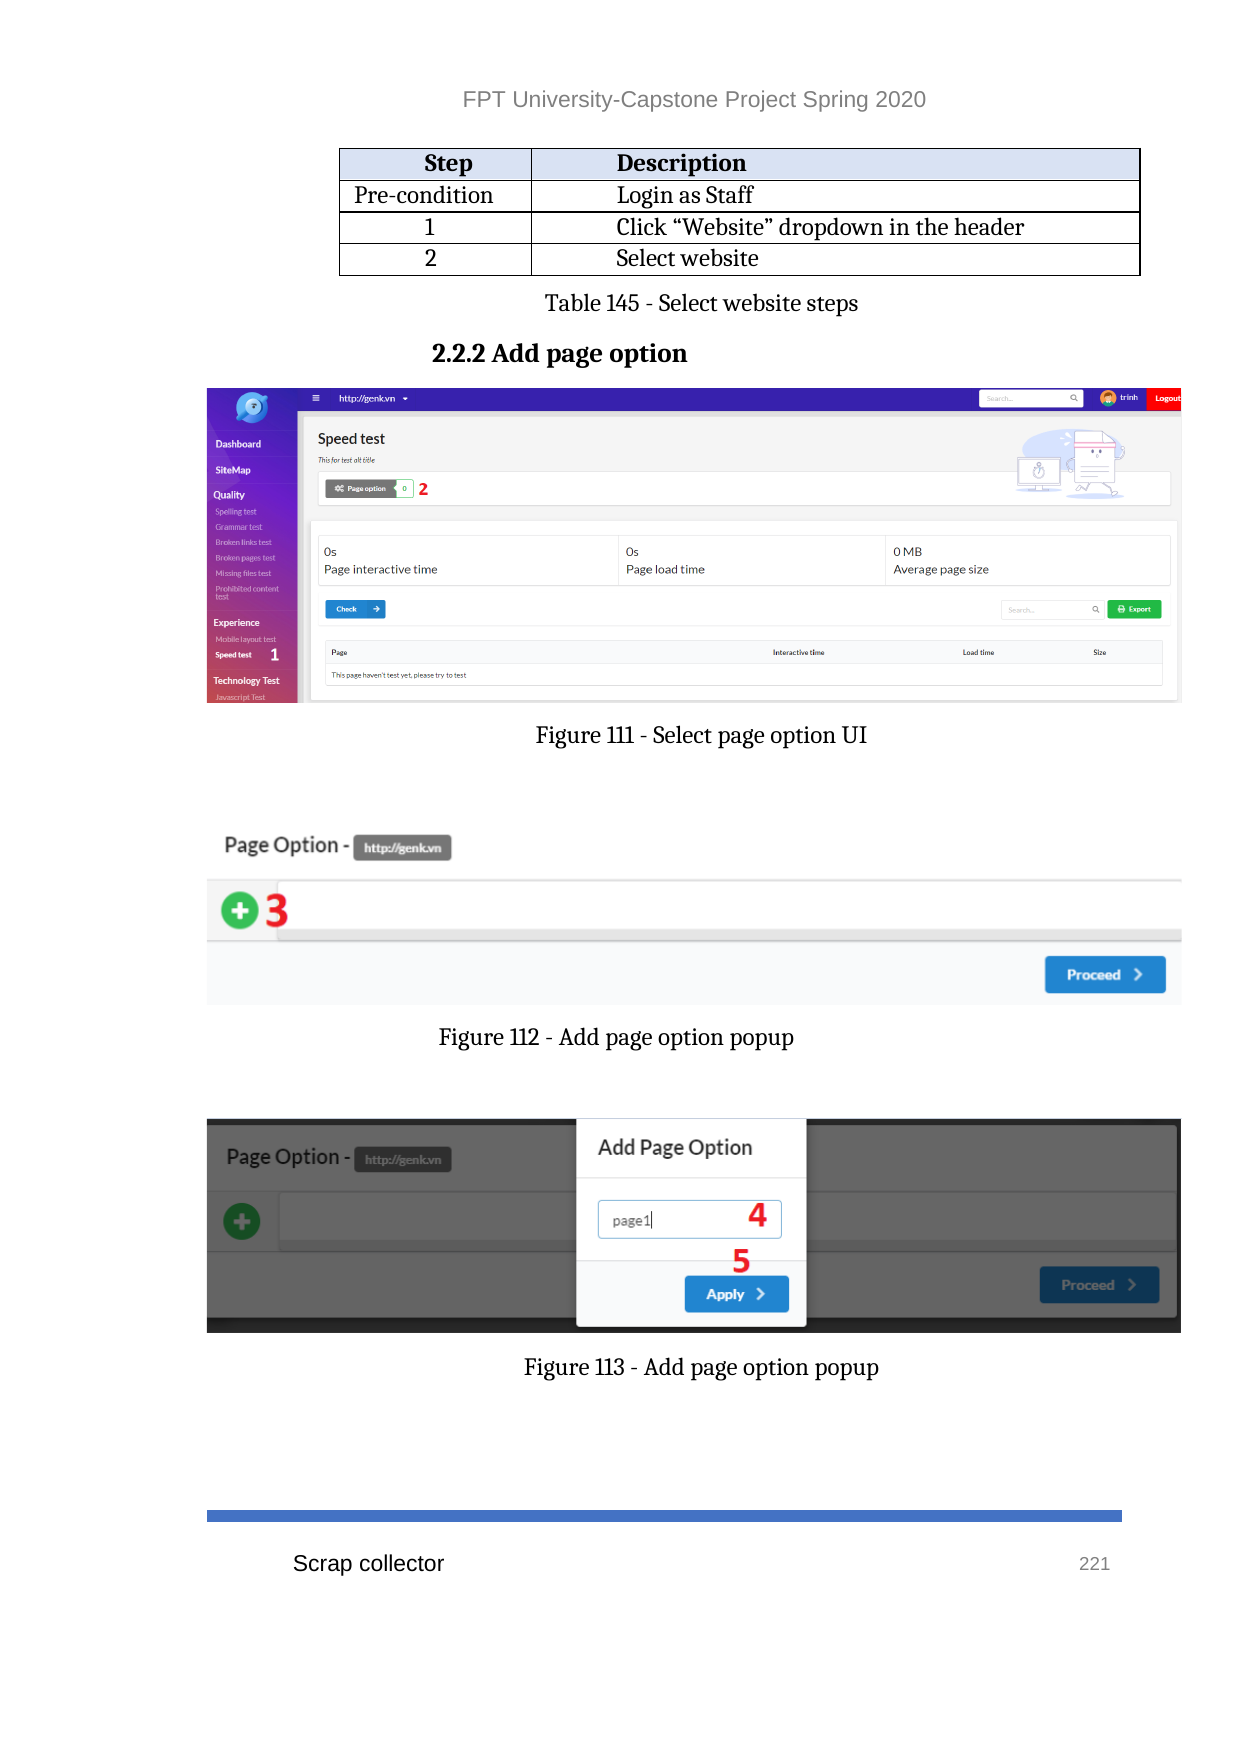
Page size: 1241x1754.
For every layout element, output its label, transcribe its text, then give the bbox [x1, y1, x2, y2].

text 2.2.2 Add page option [207, 338, 1122, 369]
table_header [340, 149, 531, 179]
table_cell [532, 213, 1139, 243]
picture [206, 388, 1182, 703]
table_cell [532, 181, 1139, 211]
picture [206, 816, 1182, 1005]
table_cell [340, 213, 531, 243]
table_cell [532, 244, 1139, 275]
text Figure 113 - Add page option popup [207, 1353, 1122, 1381]
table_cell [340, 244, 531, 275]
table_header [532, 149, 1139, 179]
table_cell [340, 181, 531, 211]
picture [206, 1118, 1182, 1334]
text Figure 111 - Select page option UI [207, 721, 1122, 750]
text Figure 112 - Add page option popup [207, 1023, 1122, 1052]
